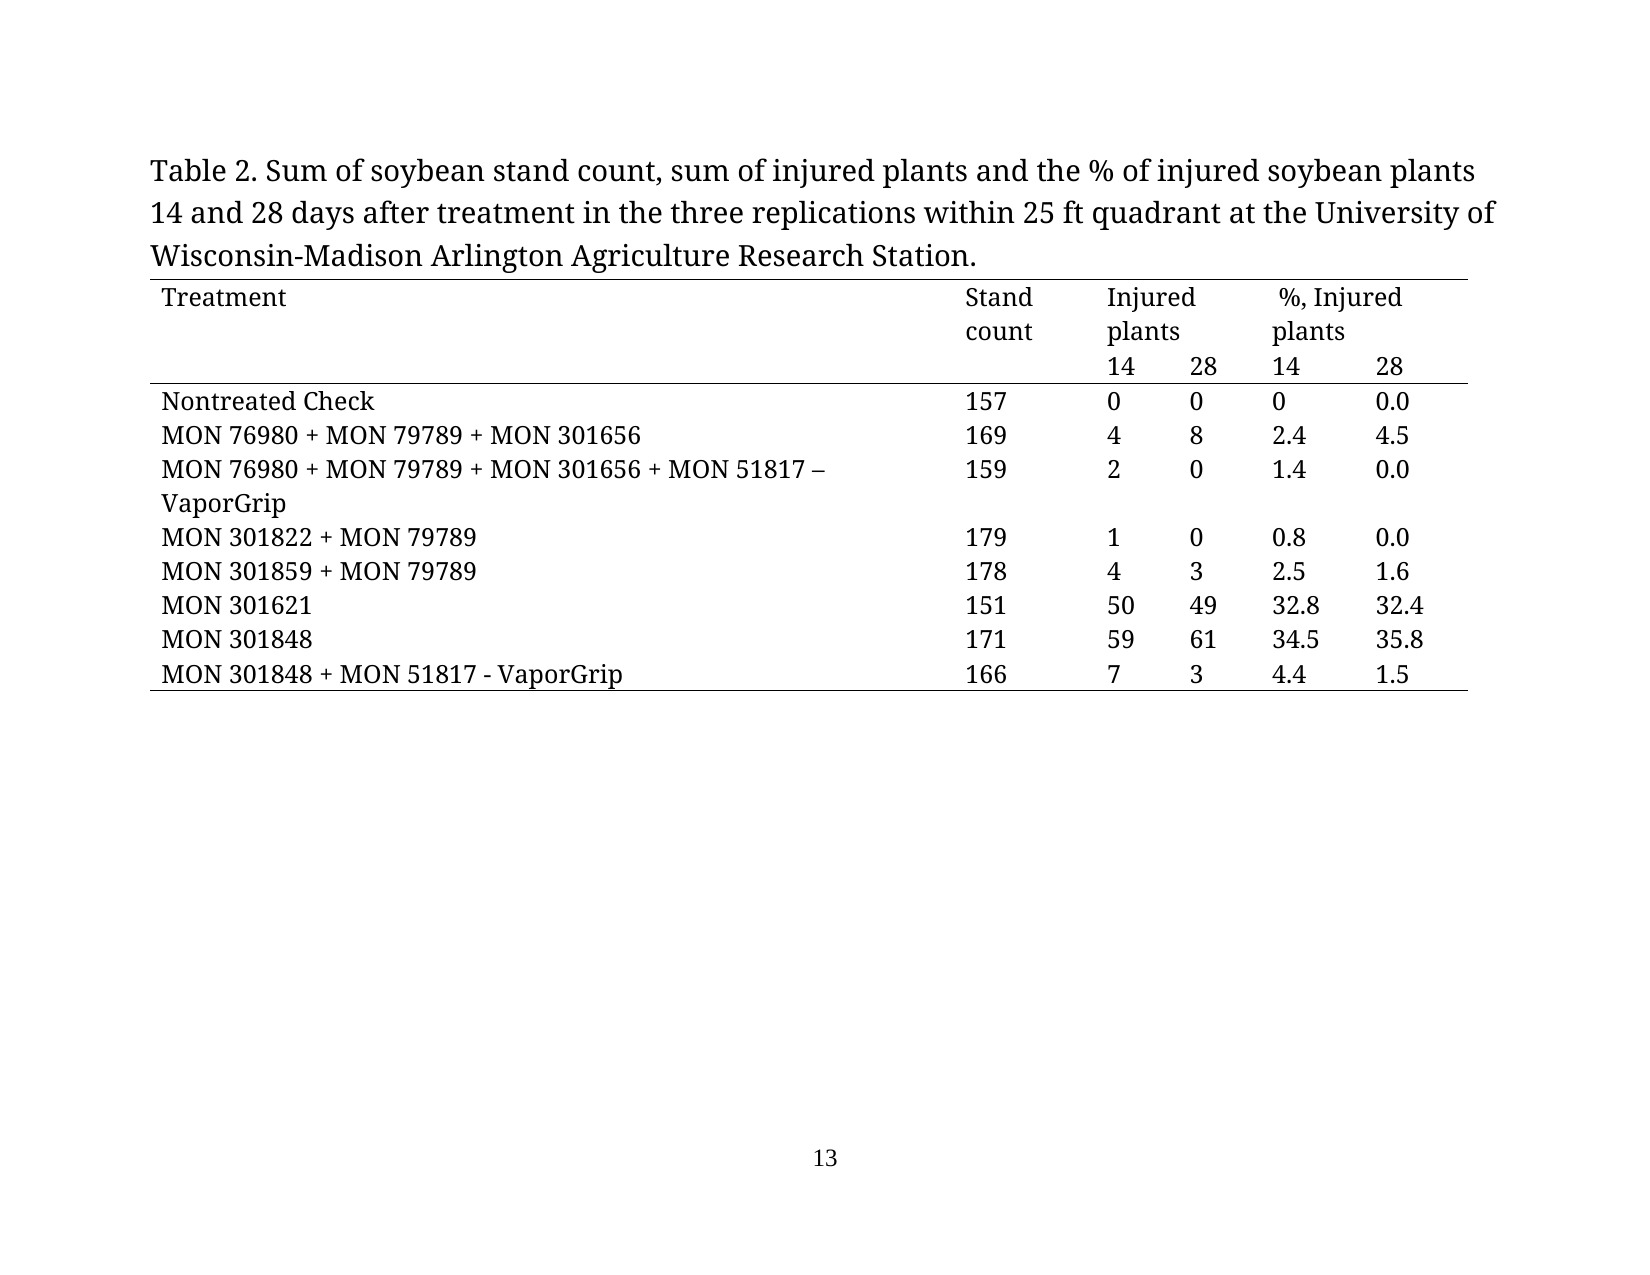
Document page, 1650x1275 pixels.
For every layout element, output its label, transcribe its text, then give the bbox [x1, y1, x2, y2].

table_cell 0 [1178, 384, 1261, 418]
table_header Stand count [954, 280, 1096, 383]
table_cell MON 301848 + MON 51817 - VaporGrip [150, 656, 954, 690]
table_cell 3 [1178, 554, 1261, 588]
table_cell 2.4 [1261, 418, 1364, 452]
table_cell 61 [1178, 622, 1261, 656]
table_cell MON 76980 + MON 79789 + MON 301656 + MON 51817 – VaporGrip [150, 452, 954, 520]
table_cell 1 [1096, 520, 1178, 554]
table_cell 0 [1096, 384, 1178, 418]
table_header %, Injured plants [1261, 280, 1468, 348]
table_cell MON 301822 + MON 79789 [150, 520, 954, 554]
table_cell 14 [1261, 348, 1364, 383]
table_cell MON 301859 + MON 79789 [150, 554, 954, 588]
table_cell 0 [1178, 520, 1261, 554]
table_cell 0 [1178, 452, 1261, 520]
text Table 2. Sum of soybean stand count, sum of injured plants and the % of injured soybean plants 14 and 28 days after treatment in the three replications within 25 ft quadrant at the University of Wisconsin-Madison Arlington Agriculture Research Station. [150, 150, 1500, 275]
table_cell 34.5 [1261, 622, 1364, 656]
table_cell MON 301848 [150, 622, 954, 656]
table_cell 4 [1096, 554, 1178, 588]
table_cell 0.0 [1364, 384, 1468, 418]
table_cell 151 [954, 588, 1096, 622]
table_cell 14 [1096, 348, 1178, 383]
table_cell 0.0 [1364, 452, 1468, 520]
table_cell 3 [1178, 656, 1261, 690]
table_cell 35.8 [1364, 622, 1468, 656]
table_cell 1.5 [1364, 656, 1468, 690]
table_cell 2 [1096, 452, 1178, 520]
table_cell 4.4 [1261, 656, 1364, 690]
table_cell 28 [1178, 348, 1261, 383]
table_cell 0 [1261, 384, 1364, 418]
table_cell Nontreated Check [150, 384, 954, 418]
table_cell 49 [1178, 588, 1261, 622]
table_cell 0.8 [1261, 520, 1364, 554]
table_cell 28 [1364, 348, 1468, 383]
table_cell 7 [1096, 656, 1178, 690]
table_cell 166 [954, 656, 1096, 690]
table_cell MON 76980 + MON 79789 + MON 301656 [150, 418, 954, 452]
table_cell 32.4 [1364, 588, 1468, 622]
table_cell MON 301621 [150, 588, 954, 622]
table_cell 157 [954, 384, 1096, 418]
table_cell 8 [1178, 418, 1261, 452]
table_cell 50 [1096, 588, 1178, 622]
table_cell 4 [1096, 418, 1178, 452]
table_cell 171 [954, 622, 1096, 656]
table_cell 179 [954, 520, 1096, 554]
table_cell 169 [954, 418, 1096, 452]
table_header Injured plants [1096, 280, 1261, 348]
table_cell 0.0 [1364, 520, 1468, 554]
table_cell 4.5 [1364, 418, 1468, 452]
table_header Treatment [150, 280, 954, 383]
table_cell 2.5 [1261, 554, 1364, 588]
table_cell 159 [954, 452, 1096, 520]
table_cell 178 [954, 554, 1096, 588]
table_cell 59 [1096, 622, 1178, 656]
table_cell 1.6 [1364, 554, 1468, 588]
table_cell 32.8 [1261, 588, 1364, 622]
table_cell 1.4 [1261, 452, 1364, 520]
